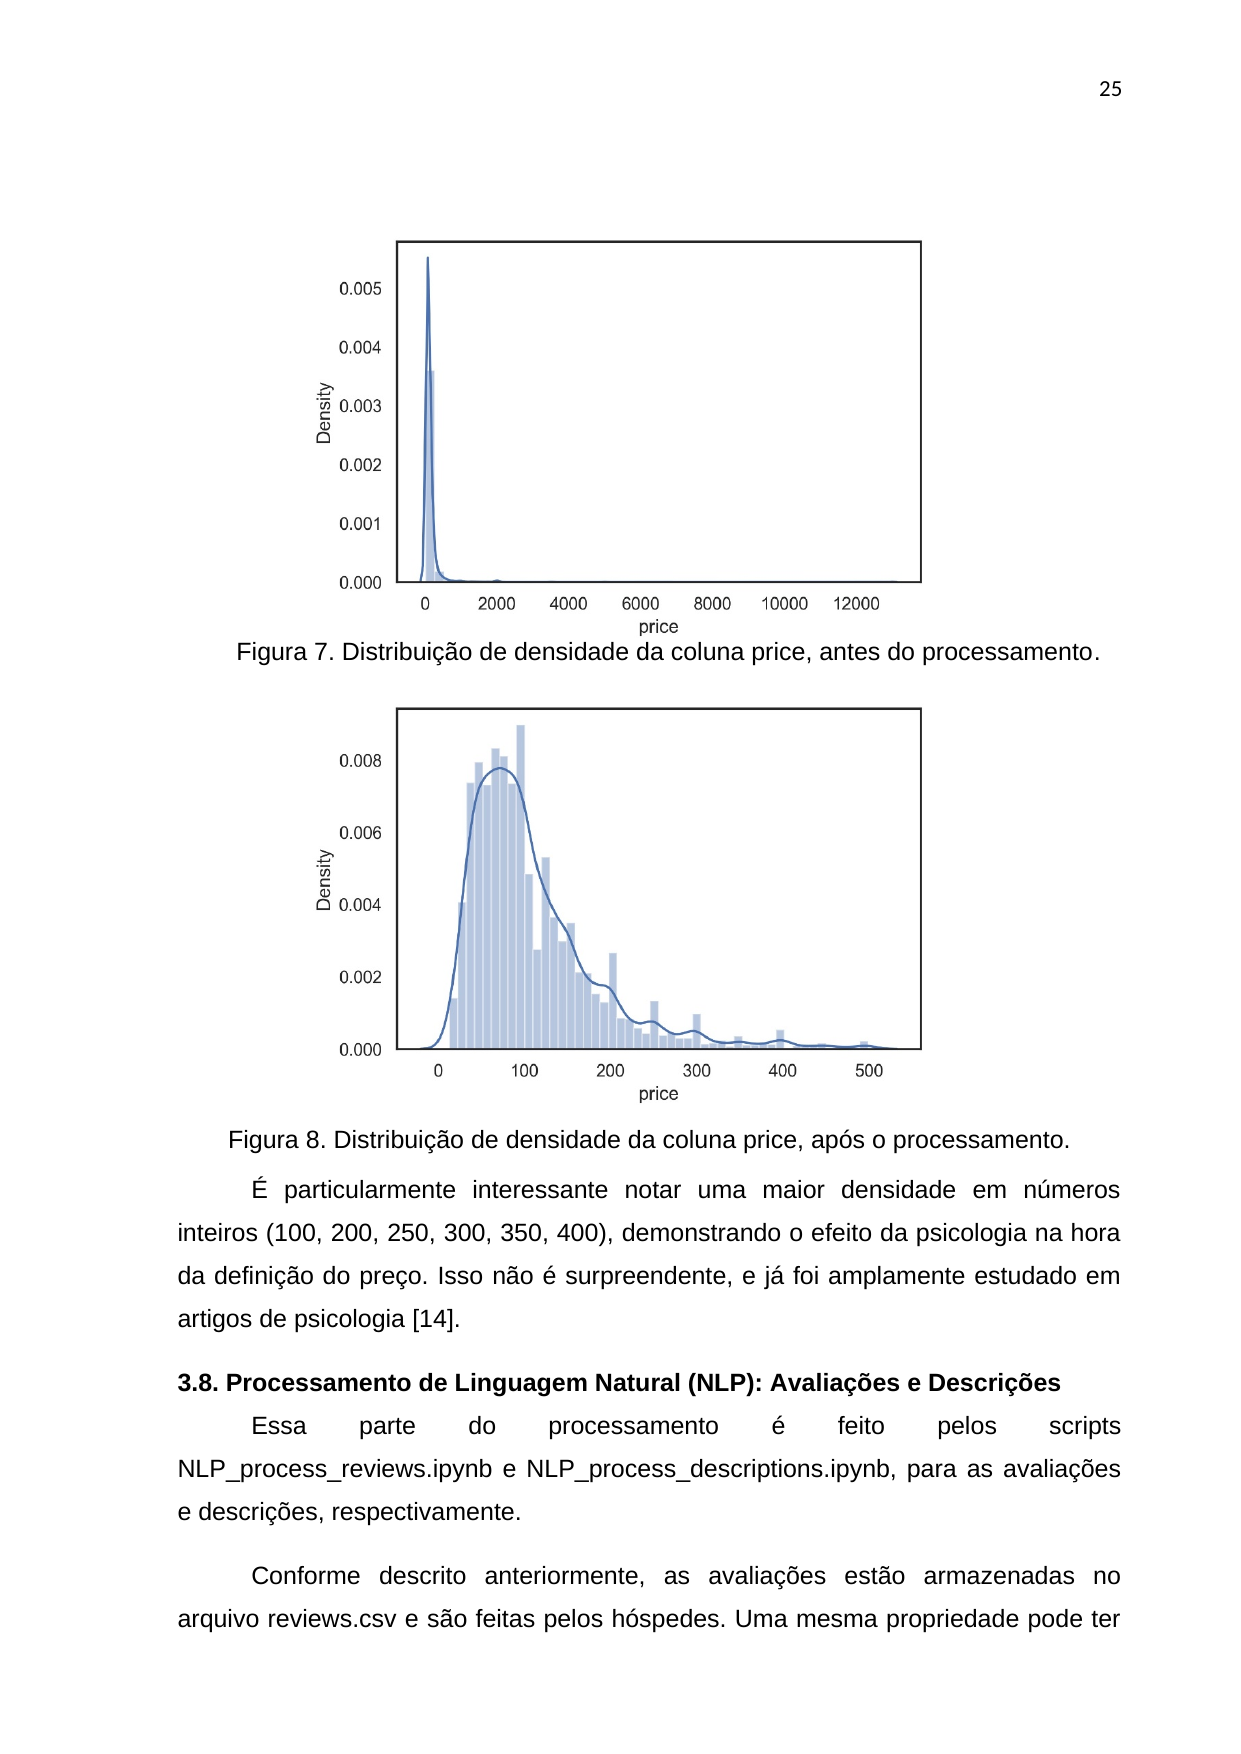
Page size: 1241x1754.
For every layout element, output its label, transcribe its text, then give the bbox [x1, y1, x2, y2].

text Figura 8. Distribuição de densidade da coluna price, após o processamento. [177, 1125, 1122, 1154]
text Figura 7. Distribuição de densidade da coluna price, antes do processamento. [215, 637, 1122, 666]
picture [312, 232, 988, 638]
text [177, 1561, 1122, 1633]
subtitle Processamento de Linguagem Natural (NLP): Avaliações e Descrições [177, 1368, 1122, 1397]
text Essa parte do processamento é feito pelos scripts NLP_process_reviews.ipynb e NLP_process_descriptions.ipynb, para as avaliações e descrições, respectivamente. [177, 1411, 1122, 1526]
text É particularmente interessante notar uma maior densidade em números inteiros (100, 200, 250, 300, 350, 400), demonstrando o efeito da psicologia na hora da definição do preço. Isso não é surpreendente, e já foi amplamente estudado em artigos de psicologia . [177, 1174, 1122, 1333]
picture [312, 701, 988, 1105]
